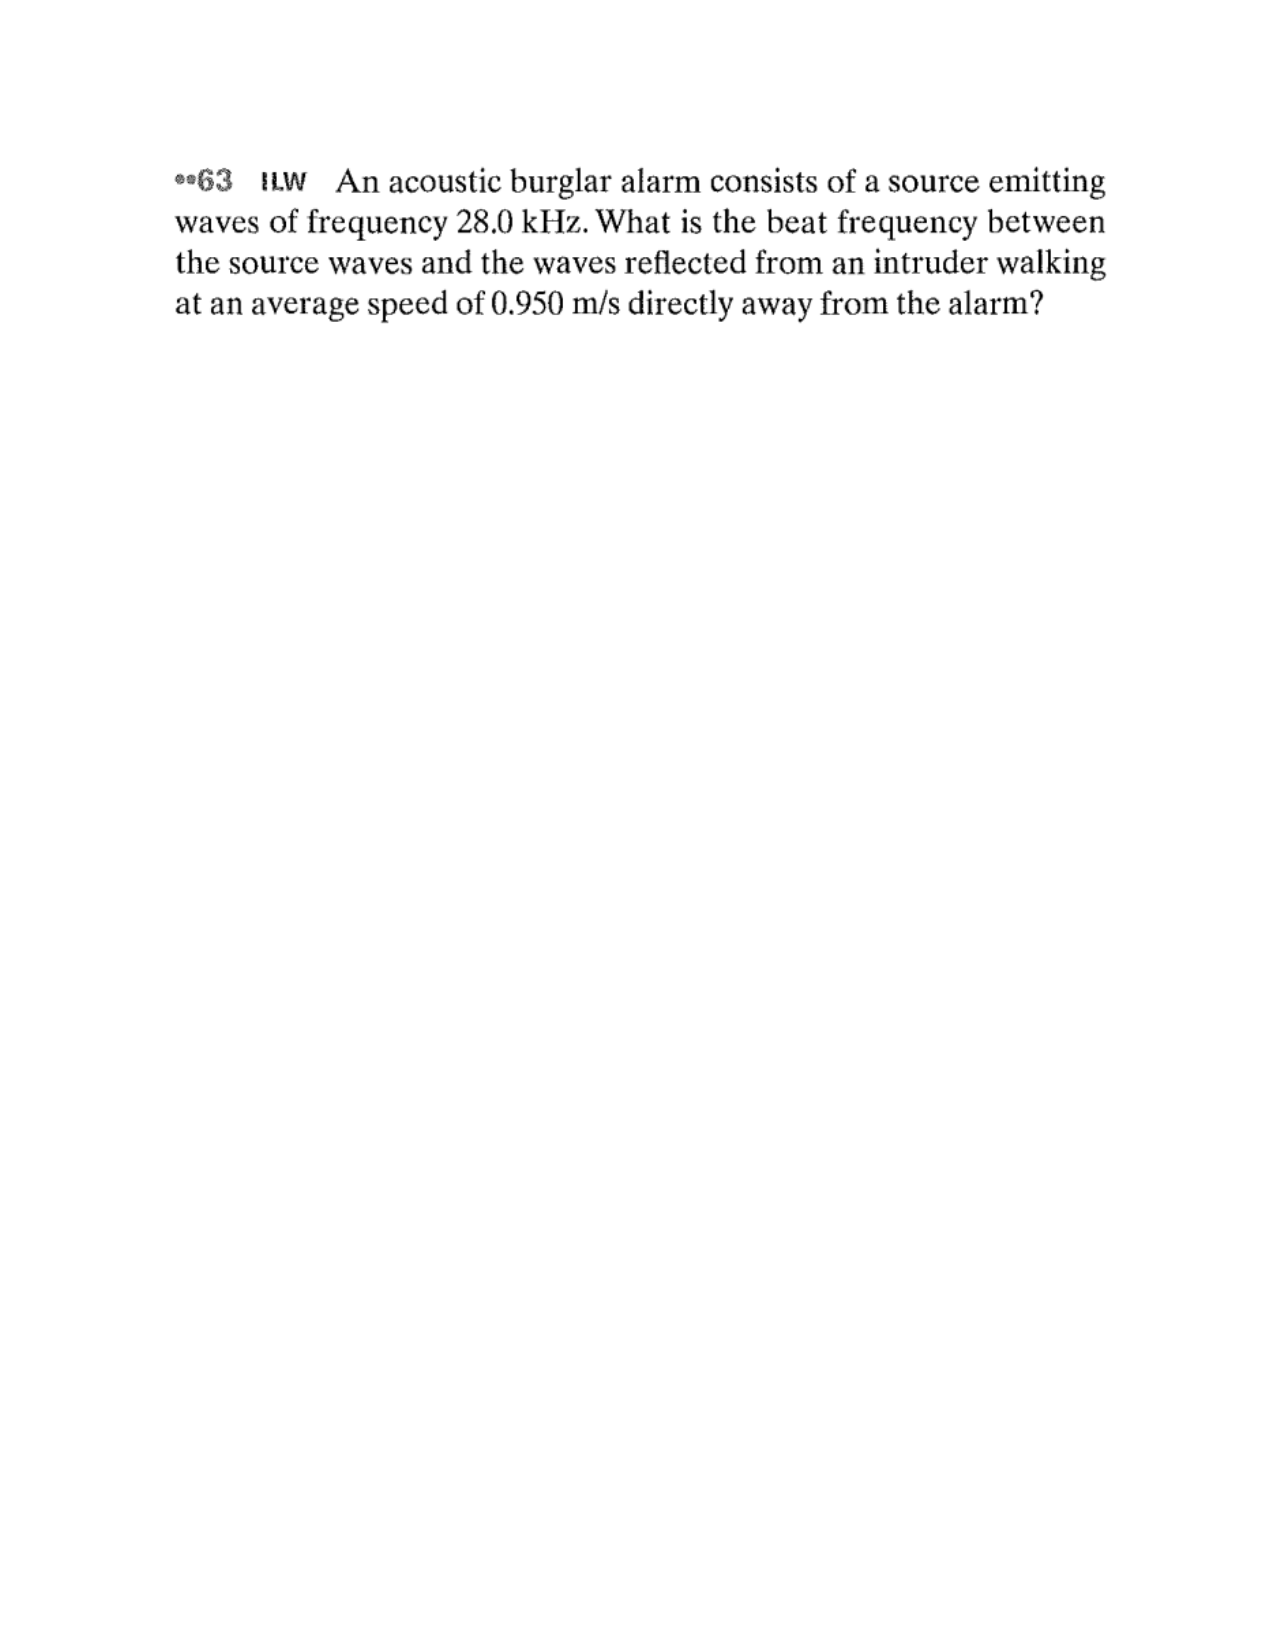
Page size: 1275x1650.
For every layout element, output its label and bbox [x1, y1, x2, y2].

picture [150, 150, 1125, 337]
